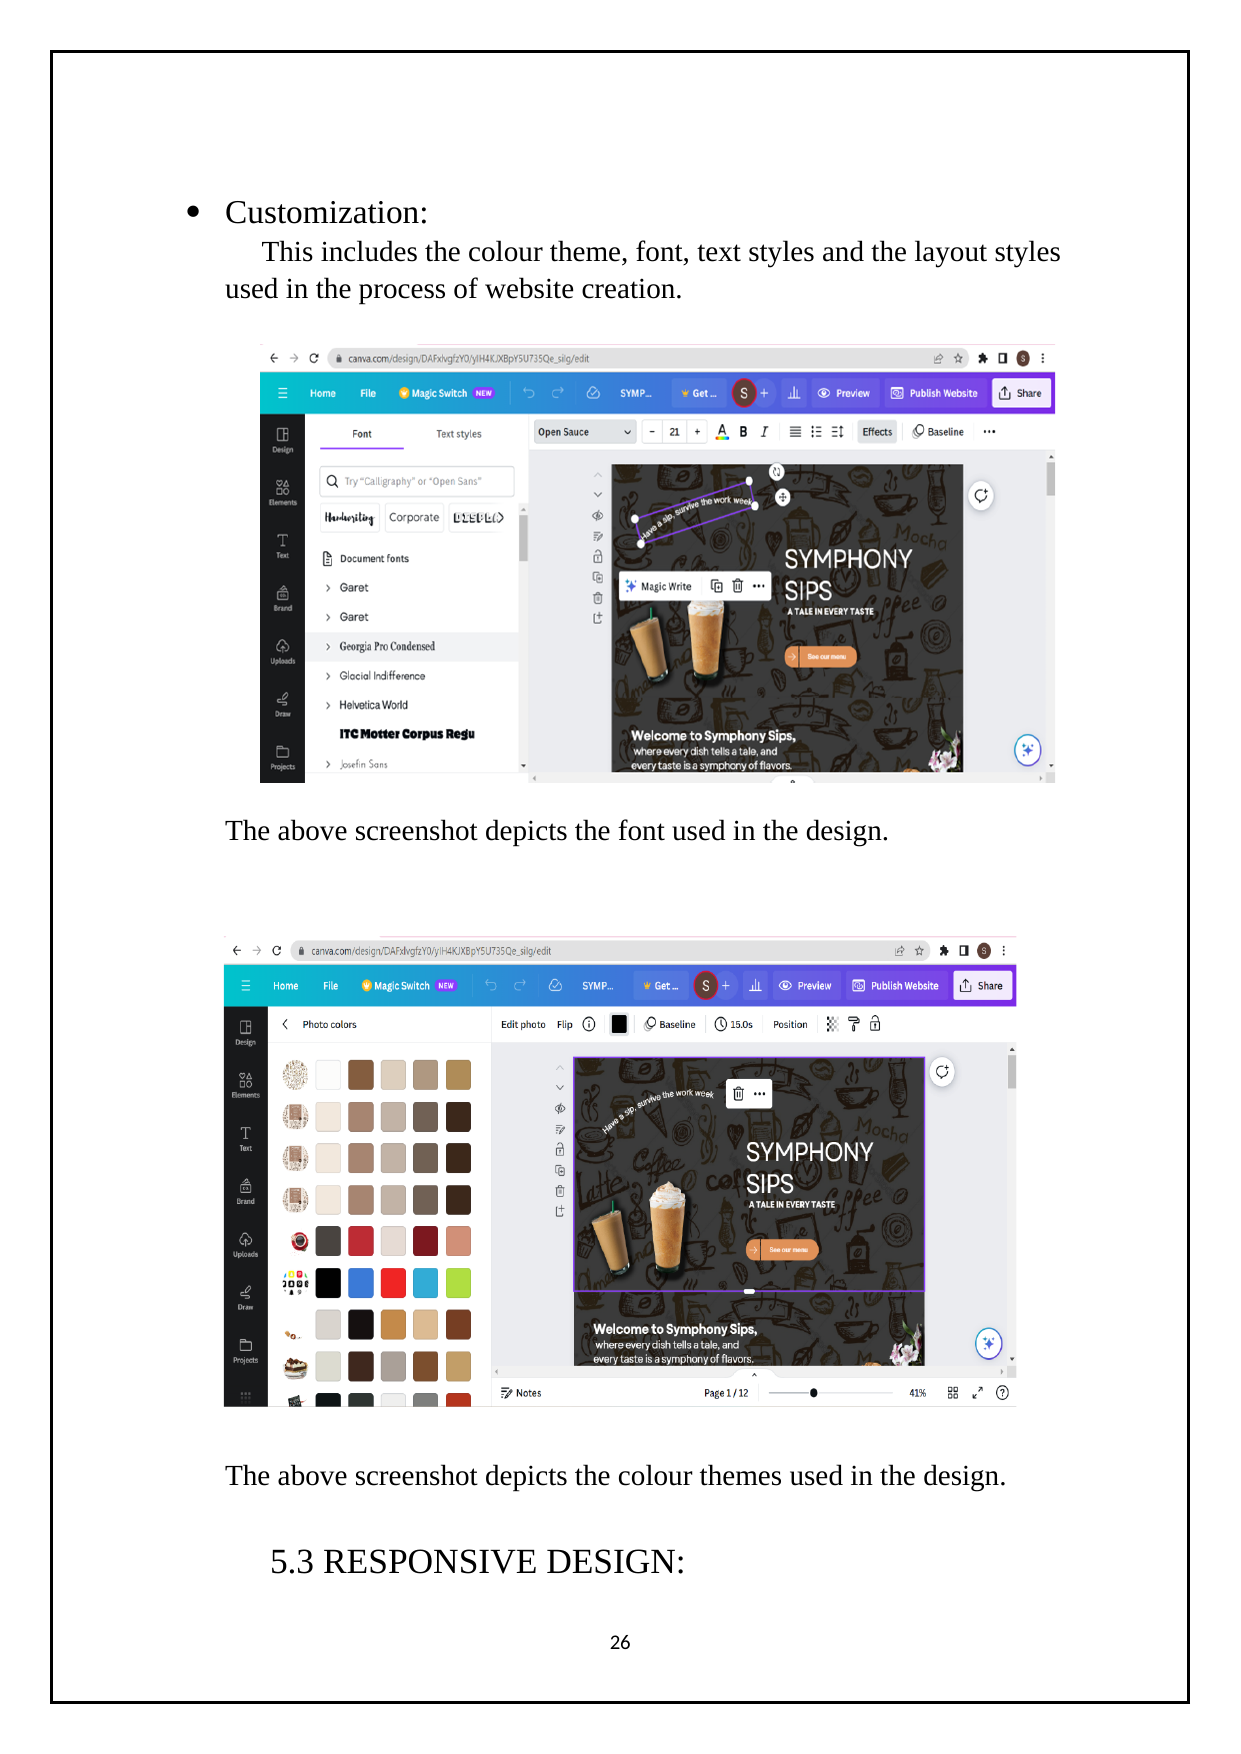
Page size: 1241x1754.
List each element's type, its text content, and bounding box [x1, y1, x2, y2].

picture [223, 936, 1017, 1407]
list 5.3 RESPONSIVE DESIGN: [270, 1540, 1090, 1581]
picture [260, 344, 1055, 783]
list Customization: [187, 192, 1090, 230]
list The above screenshot depicts the colour themes used in the design. [225, 1458, 1090, 1492]
list The above screenshot depicts the font used in the design. [225, 813, 1090, 847]
list This includes the colour theme, font, text styles and the layout styles used in the process of website creation. [225, 234, 1090, 304]
